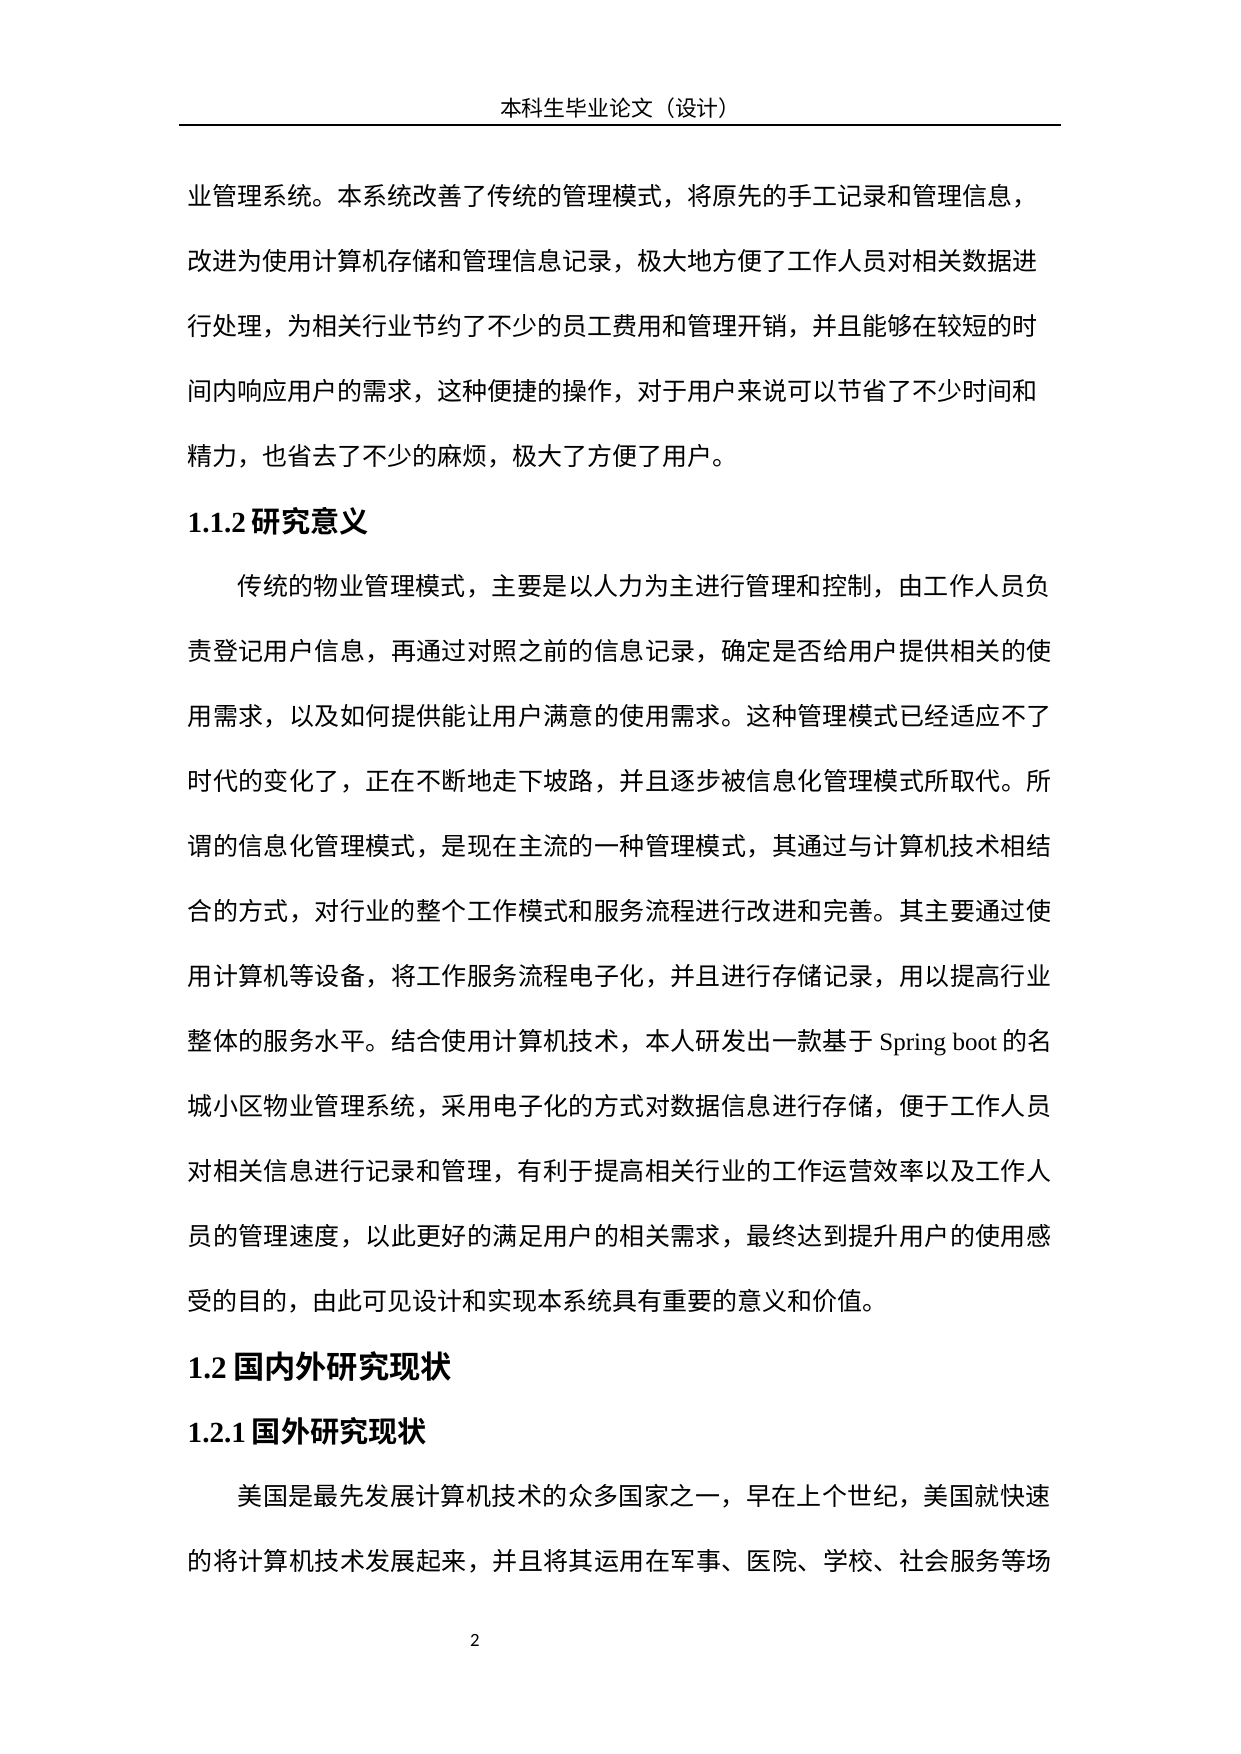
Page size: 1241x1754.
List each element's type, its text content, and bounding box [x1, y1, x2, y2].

subtitle 1.1.2研究意义 [187, 487, 1053, 552]
subtitle 1.2国内外研究现状 [187, 1332, 1053, 1397]
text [187, 1462, 1053, 1592]
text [187, 162, 1053, 487]
subtitle 1.2.1国外研究现状 [187, 1397, 1053, 1462]
text 传统的物业管理模式，主要是以人力为主进行管理和控制，由工作人员负责登记用户信息，再通过对照之前的信息记录，确定是否给用户提供相关的使用需求，以及如何提供能让用户满意的使用需求。这种管理模式已经适应不了时代的变化了，正在不断地走下坡路，并且逐步被信息化管理模式所取代。所谓的信息化管理模式，是现在主流的一种管理模式，其通过与计算机技术相结合的方式，对行业的整个工作模式和服务流程进行改进和完善。其主要通过使用计算机等设备，将工作服务流程电子化，并且进行存储记录，用以提高行业整体的服务水平。结合使用计算机技术，本人研发出一款基于Spring boot的名城小区物业管理系统，采用电子化的方式对数据信息进行存储，便于工作人员对相关信息进行记录和管理，有利于提高相关行业的工作运营效率以及工作人员的管理速度，以此更好的满足用户的相关需求，最终达到提升用户的使用感受的目的，由此可见设计和实现本系统具有重要的意义和价值。 [187, 552, 1053, 1332]
